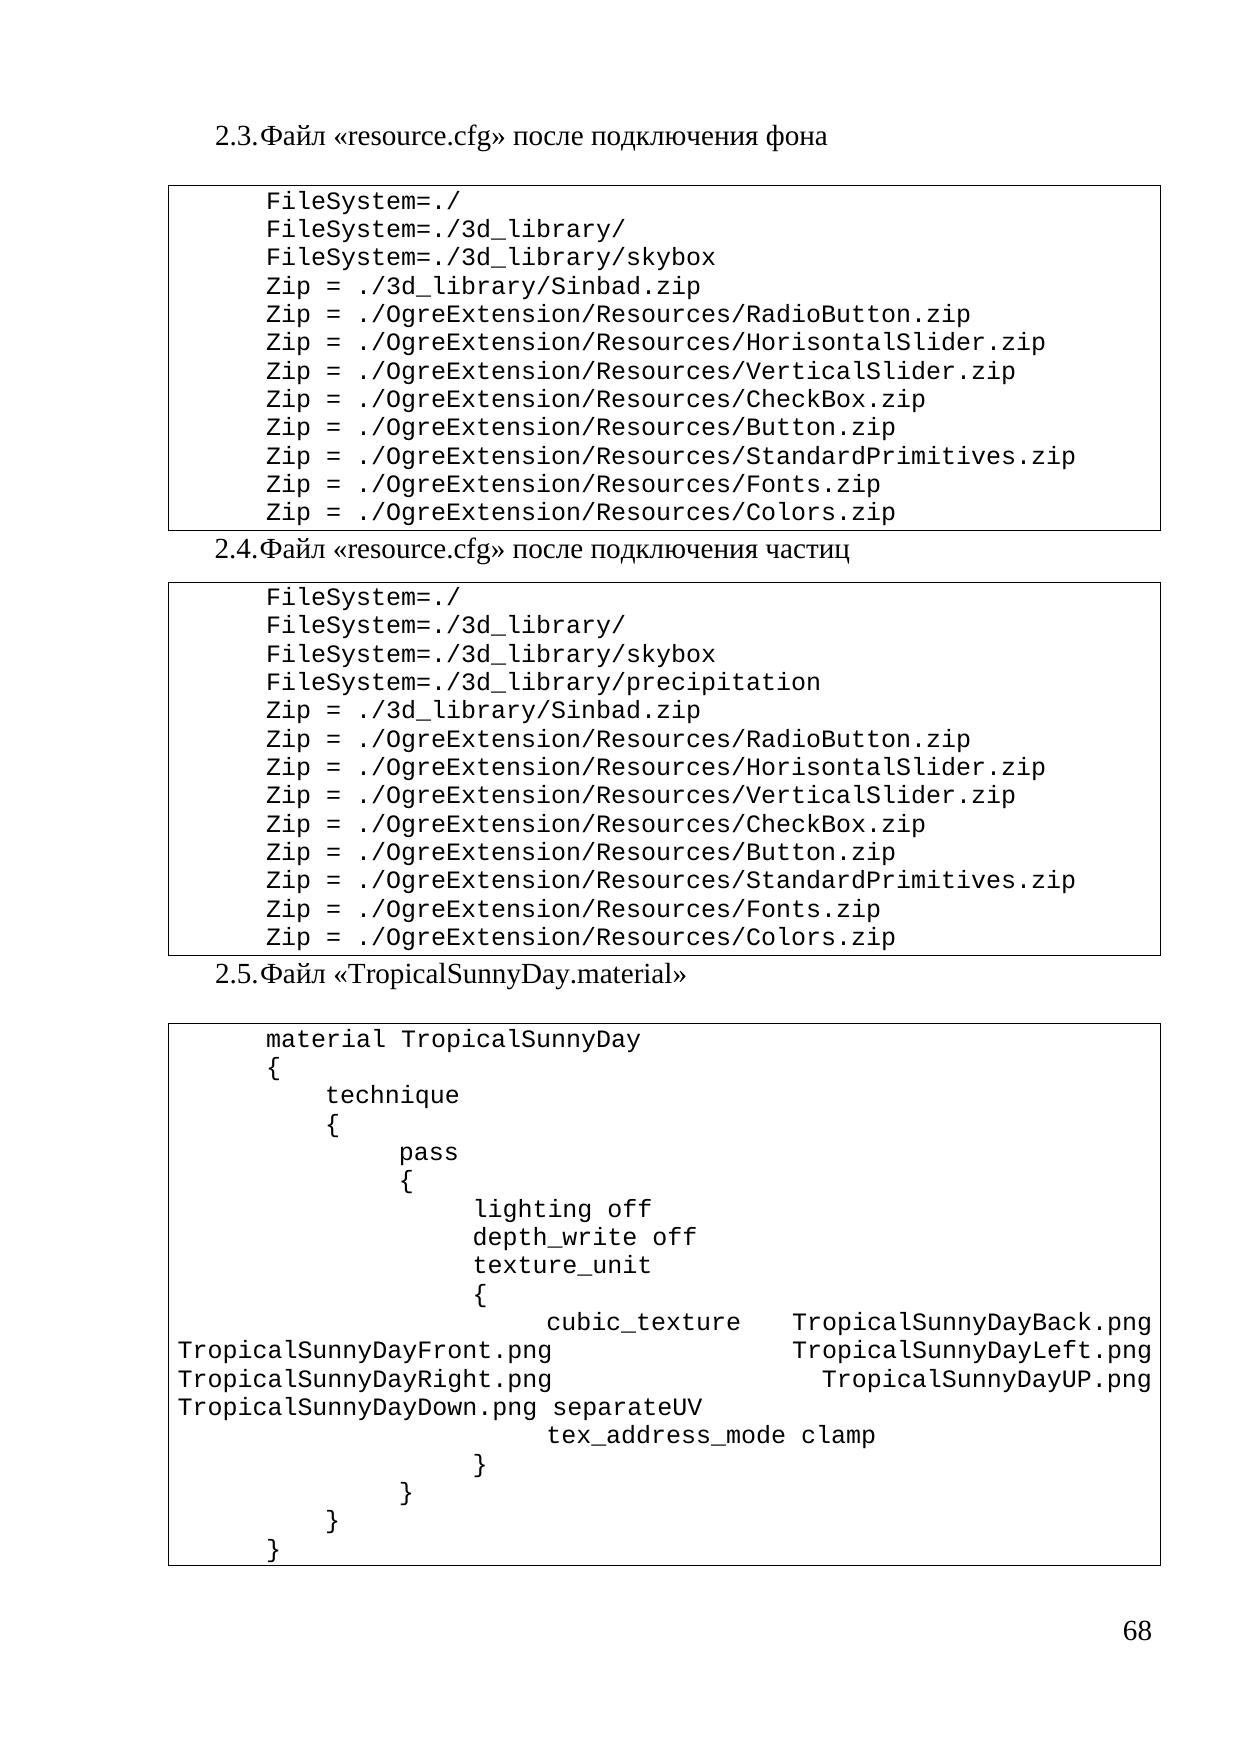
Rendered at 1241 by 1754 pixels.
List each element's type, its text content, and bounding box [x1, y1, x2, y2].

list Zip = ./3d_library/Sinbad.zip [177, 698, 1152, 726]
list FileSystem=./3d_library/skybox [177, 641, 1152, 670]
list Файл «resource.cfg» после подключения частиц [214, 531, 1152, 565]
list Файл «resource.cfg» после подключения фона [215, 118, 1152, 152]
text } [169, 1533, 1160, 1565]
list Zip = ./OgreExtension/Resources/HorisontalSlider.zip [177, 755, 1152, 783]
text depth_write off [177, 1225, 1152, 1253]
text { [177, 1055, 1152, 1083]
text material TropicalSunnyDay [169, 1024, 1160, 1055]
text texture_unit [177, 1253, 1152, 1281]
text Zip = ./OgreExtension/Resources/Colors.zip [169, 497, 1160, 530]
text technique [177, 1083, 1152, 1111]
list Zip = ./OgreExtension/Resources/RadioButton.zip [177, 726, 1152, 755]
text Zip = ./OgreExtension/Resources/CheckBox.zip [177, 387, 1152, 415]
text FileSystem=./3d_library/skybox [177, 245, 1152, 273]
text { [177, 1168, 1152, 1196]
list Файл «TropicalSunnyDay.material» [215, 956, 1152, 990]
list Zip = ./OgreExtension/Resources/StandardPrimitives.zip [177, 868, 1152, 896]
text { [177, 1111, 1152, 1140]
list Zip = ./OgreExtension/Resources/Fonts.zip [177, 896, 1152, 922]
text } [177, 1480, 1152, 1508]
text cubic_texture TropicalSunnyDayBack.png TropicalSunnyDayFront.png TropicalSunnyDayLeft.png TropicalSunnyDayRight.png TropicalSunnyDayUP.png TropicalSunnyDayDown.png separateUV [177, 1310, 1152, 1423]
text Zip = ./OgreExtension/Resources/HorisontalSlider.zip [177, 330, 1152, 358]
text } [177, 1451, 1152, 1480]
text FileSystem=./ [169, 186, 1160, 217]
text pass [177, 1140, 1152, 1168]
text Zip = ./OgreExtension/Resources/Button.zip [177, 415, 1152, 443]
text FileSystem=./3d_library/ [177, 217, 1152, 245]
list FileSystem=./ [169, 583, 1160, 613]
text { [177, 1281, 1152, 1310]
list Zip = ./OgreExtension/Resources/CheckBox.zip [177, 811, 1152, 840]
text tex_address_mode clamp [177, 1423, 1152, 1451]
text lighting off [177, 1196, 1152, 1225]
text Zip = ./3d_library/Sinbad.zip [177, 273, 1152, 302]
list Zip = ./OgreExtension/Resources/VerticalSlider.zip [177, 783, 1152, 811]
list Zip = ./OgreExtension/Resources/Button.zip [177, 840, 1152, 868]
list Zip = ./OgreExtension/Resources/Colors.zip [169, 922, 1160, 955]
text Zip = ./OgreExtension/Resources/RadioButton.zip [177, 302, 1152, 330]
list FileSystem=./3d_library/precipitation [177, 670, 1152, 698]
list FileSystem=./3d_library/ [177, 613, 1152, 641]
text } [177, 1508, 1152, 1533]
text Zip = ./OgreExtension/Resources/StandardPrimitives.zip [177, 443, 1152, 472]
text Zip = ./OgreExtension/Resources/Fonts.zip [177, 472, 1152, 497]
text Zip = ./OgreExtension/Resources/VerticalSlider.zip [177, 358, 1152, 387]
